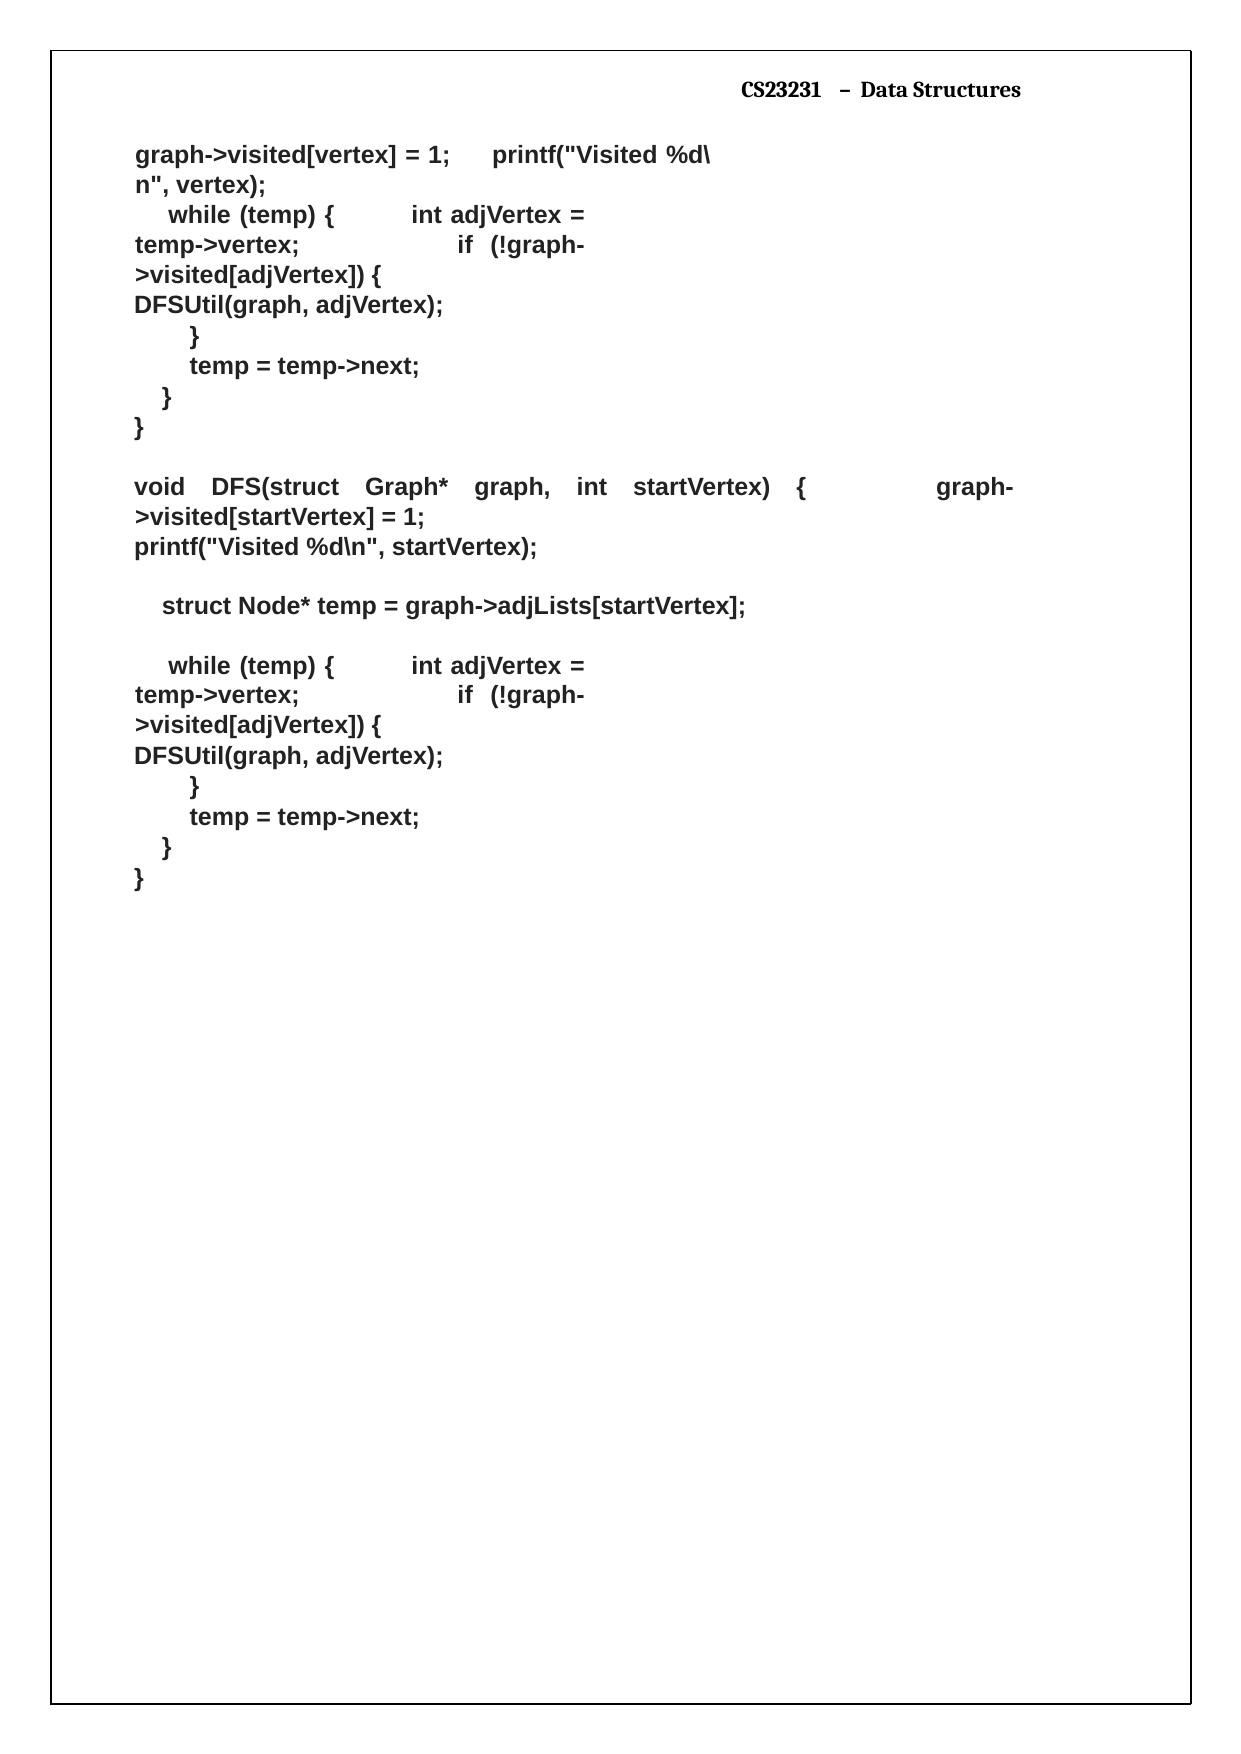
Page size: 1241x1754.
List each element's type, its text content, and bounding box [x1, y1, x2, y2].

text } [134, 771, 1132, 800]
text } [134, 321, 1132, 350]
picture [739, 71, 1093, 103]
text struct Node* temp = graph->adjLists[startVertex]; [134, 591, 1132, 620]
text temp = temp->next; [134, 802, 1132, 830]
text } [134, 382, 1132, 411]
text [134, 140, 712, 199]
text DFSUtil(graph, adjVertex); [134, 741, 1132, 769]
text while (temp) { int adjVertex = temp->vertex; if (!graph->visited[adjVertex]) { [134, 200, 586, 289]
text } [134, 832, 1132, 861]
text } [134, 412, 1132, 441]
text void DFS(struct Graph* graph, int startVertex) { graph->visited[startVertex] = 1; [134, 472, 1015, 530]
text } [134, 862, 1132, 891]
text while (temp) { int adjVertex = temp->vertex; if (!graph->visited[adjVertex]) { [134, 651, 586, 739]
text DFSUtil(graph, adjVertex); [134, 291, 1132, 319]
text temp = temp->next; [134, 351, 1132, 380]
text printf("Visited %d\n", startVertex); [134, 532, 1132, 561]
